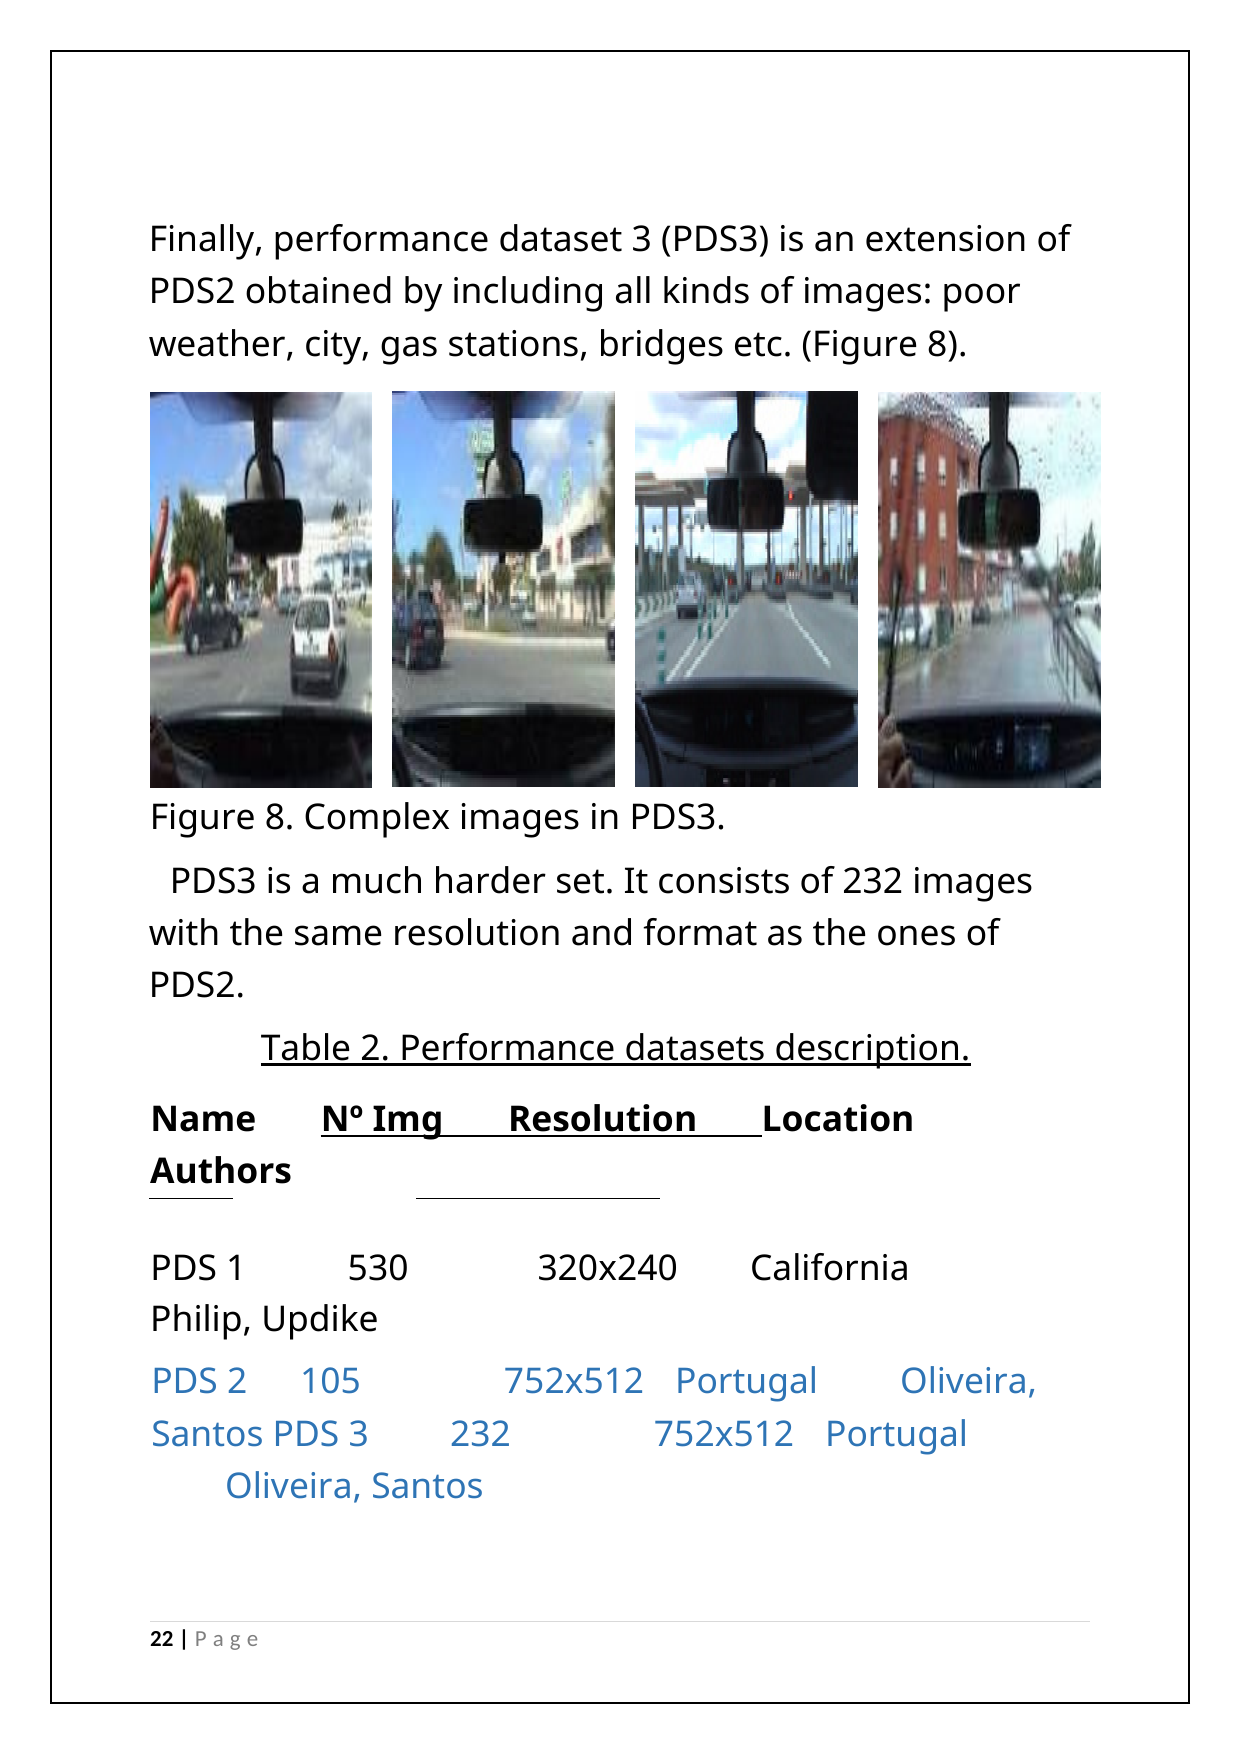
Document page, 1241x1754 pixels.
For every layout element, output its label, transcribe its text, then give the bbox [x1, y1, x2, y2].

text PDS 1 530 320x240 California Philip, Updike [150, 1243, 1090, 1342]
subtitle PDS 2 105 752x512 Portugal Oliveira, Santos PDS 3 232 752x512 Portugal Oliveira, Santos [151, 1356, 1083, 1508]
picture [391, 389, 615, 787]
text Figure 8. Complex images in PDS3. [149, 792, 1086, 840]
picture [878, 392, 1101, 788]
text Table 2. Performance datasets description. [151, 1022, 1080, 1070]
picture [150, 392, 372, 788]
picture [634, 389, 858, 787]
text Name Nº Img Resolution Location Authors [150, 1094, 1090, 1194]
text PDS3 is a much harder set. It consists of 232 images with the same resolution and format as the ones of PDS2. [148, 855, 1086, 1007]
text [148, 214, 1086, 366]
